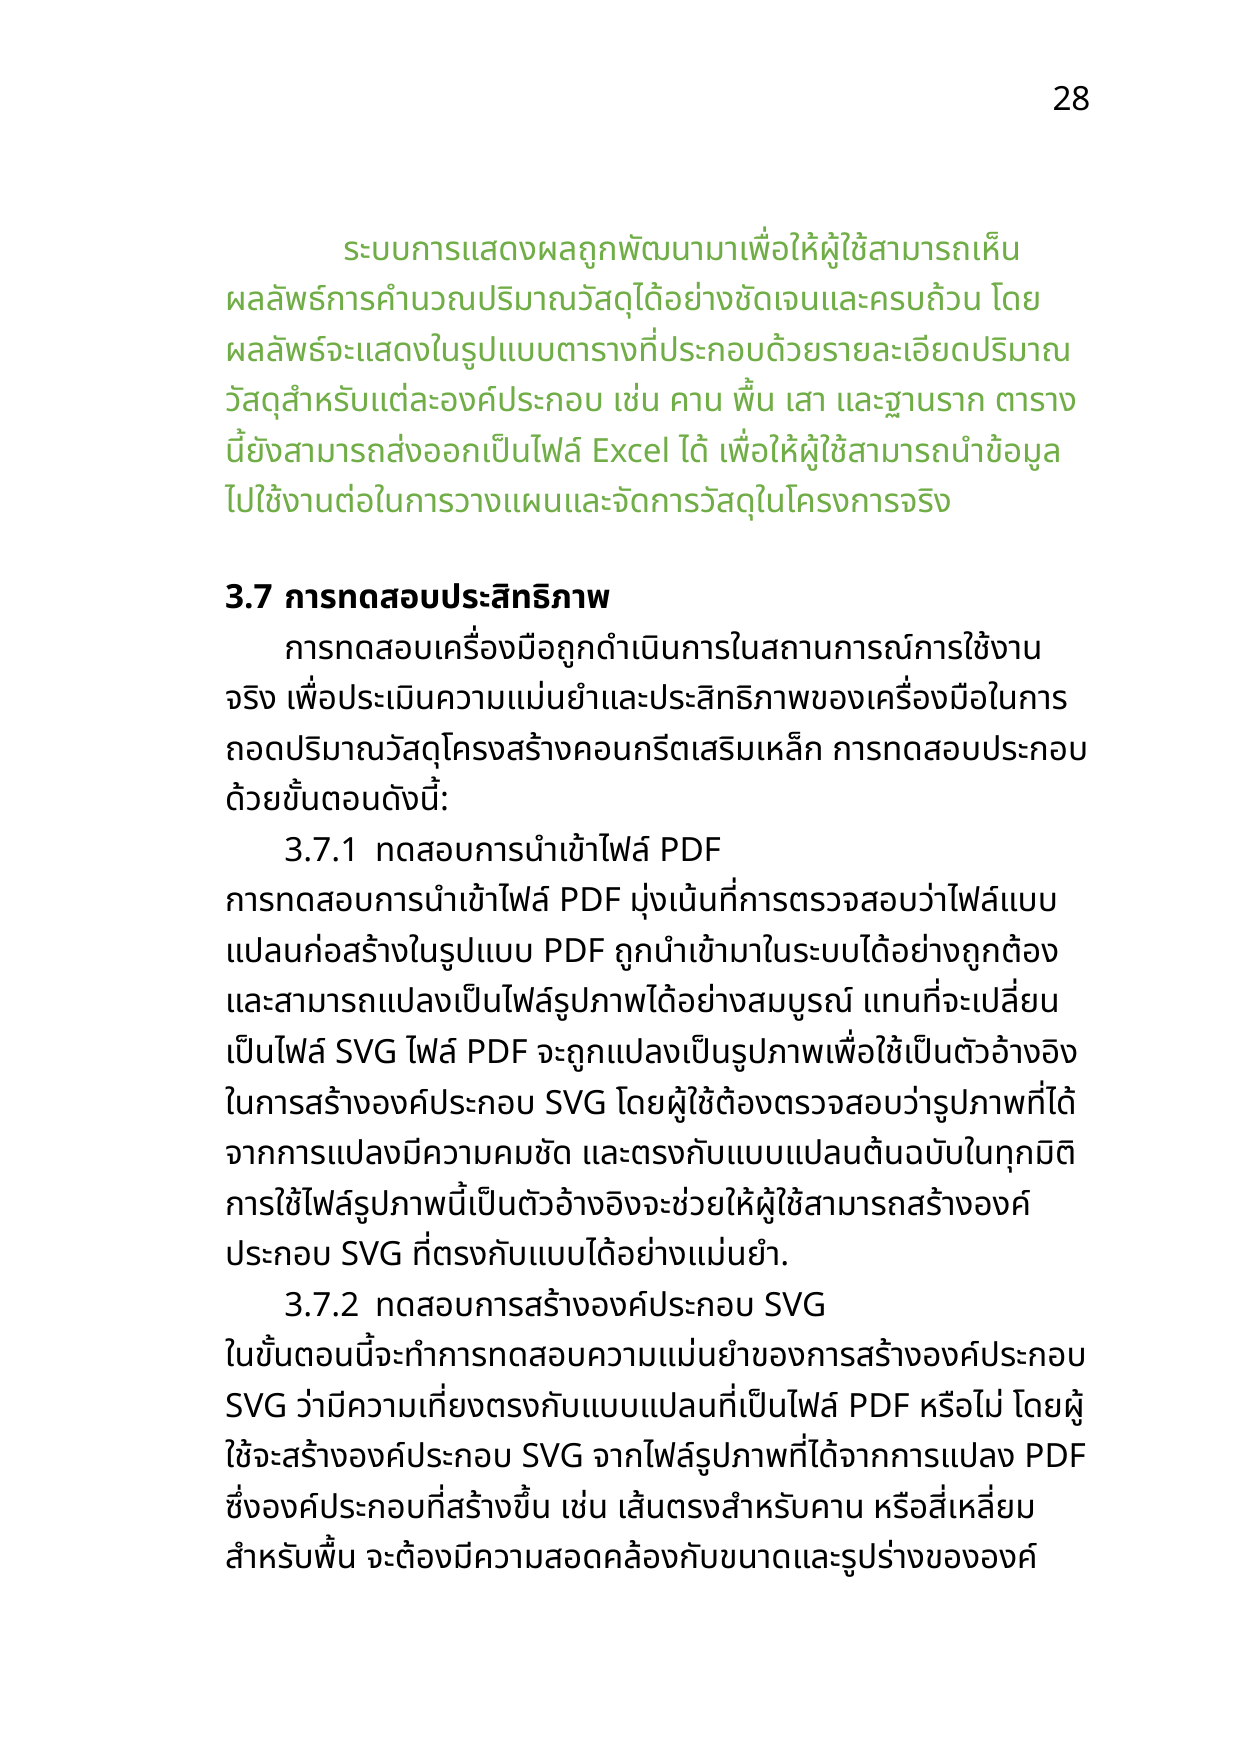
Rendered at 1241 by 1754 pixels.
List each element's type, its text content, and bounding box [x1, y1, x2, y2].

text 3.7.2 ทดสอบการสร้างองค์ประกอบ SVG [225, 1281, 1090, 1331]
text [225, 1331, 1090, 1584]
text 3.7 การทดสอบประสิทธิภาพ [225, 573, 1090, 624]
text การทดสอบเครื่องมือถูกดำเนินการในสถานการณ์การใช้งานจริง เพื่อประเมินความแม่นยำและประสิทธิภาพของเครื่องมือในการถอดปริมาณวัสดุโครงสร้างคอนกรีตเสริมเหล็ก การทดสอบประกอบด้วยขั้นตอนดังนี้: [225, 624, 1090, 826]
text ระบบการแสดงผลถูกพัฒนามาเพื่อให้ผู้ใช้สามารถเห็นผลลัพธ์การคำนวณปริมาณวัสดุได้อย่างชัดเจนและครบถ้วน โดยผลลัพธ์จะแสดงในรูปแบบตารางที่ประกอบด้วยรายละเอียดปริมาณวัสดุสำหรับแต่ละองค์ประกอบ เช่น คาน พื้น เสา และฐานราก ตารางนี้ยังสามารถส่งออกเป็นไฟล์ Excel ได้ เพื่อให้ผู้ใช้สามารถนำข้อมูลไปใช้งานต่อในการวางแผนและจัดการวัสดุในโครงการจริง [225, 225, 1090, 528]
text 3.7.1 ทดสอบการนำเข้าไฟล์ PDF [225, 826, 1090, 876]
text การทดสอบการนำเข้าไฟล์ PDF มุ่งเน้นที่การตรวจสอบว่าไฟล์แบบแปลนก่อสร้างในรูปแบบ PDF ถูกนำเข้ามาในระบบได้อย่างถูกต้องและสามารถแปลงเป็นไฟล์รูปภาพได้อย่างสมบูรณ์ แทนที่จะเปลี่ยนเป็นไฟล์ SVG ไฟล์ PDF จะถูกแปลงเป็นรูปภาพเพื่อใช้เป็นตัวอ้างอิงในการสร้างองค์ประกอบ SVG โดยผู้ใช้ต้องตรวจสอบว่ารูปภาพที่ได้จากการแปลงมีความคมชัด และตรงกับแบบแปลนต้นฉบับในทุกมิติ การใช้ไฟล์รูปภาพนี้เป็นตัวอ้างอิงจะช่วยให้ผู้ใช้สามารถสร้างองค์ประกอบ SVG ที่ตรงกับแบบได้อย่างแม่นยำ. [225, 876, 1090, 1281]
